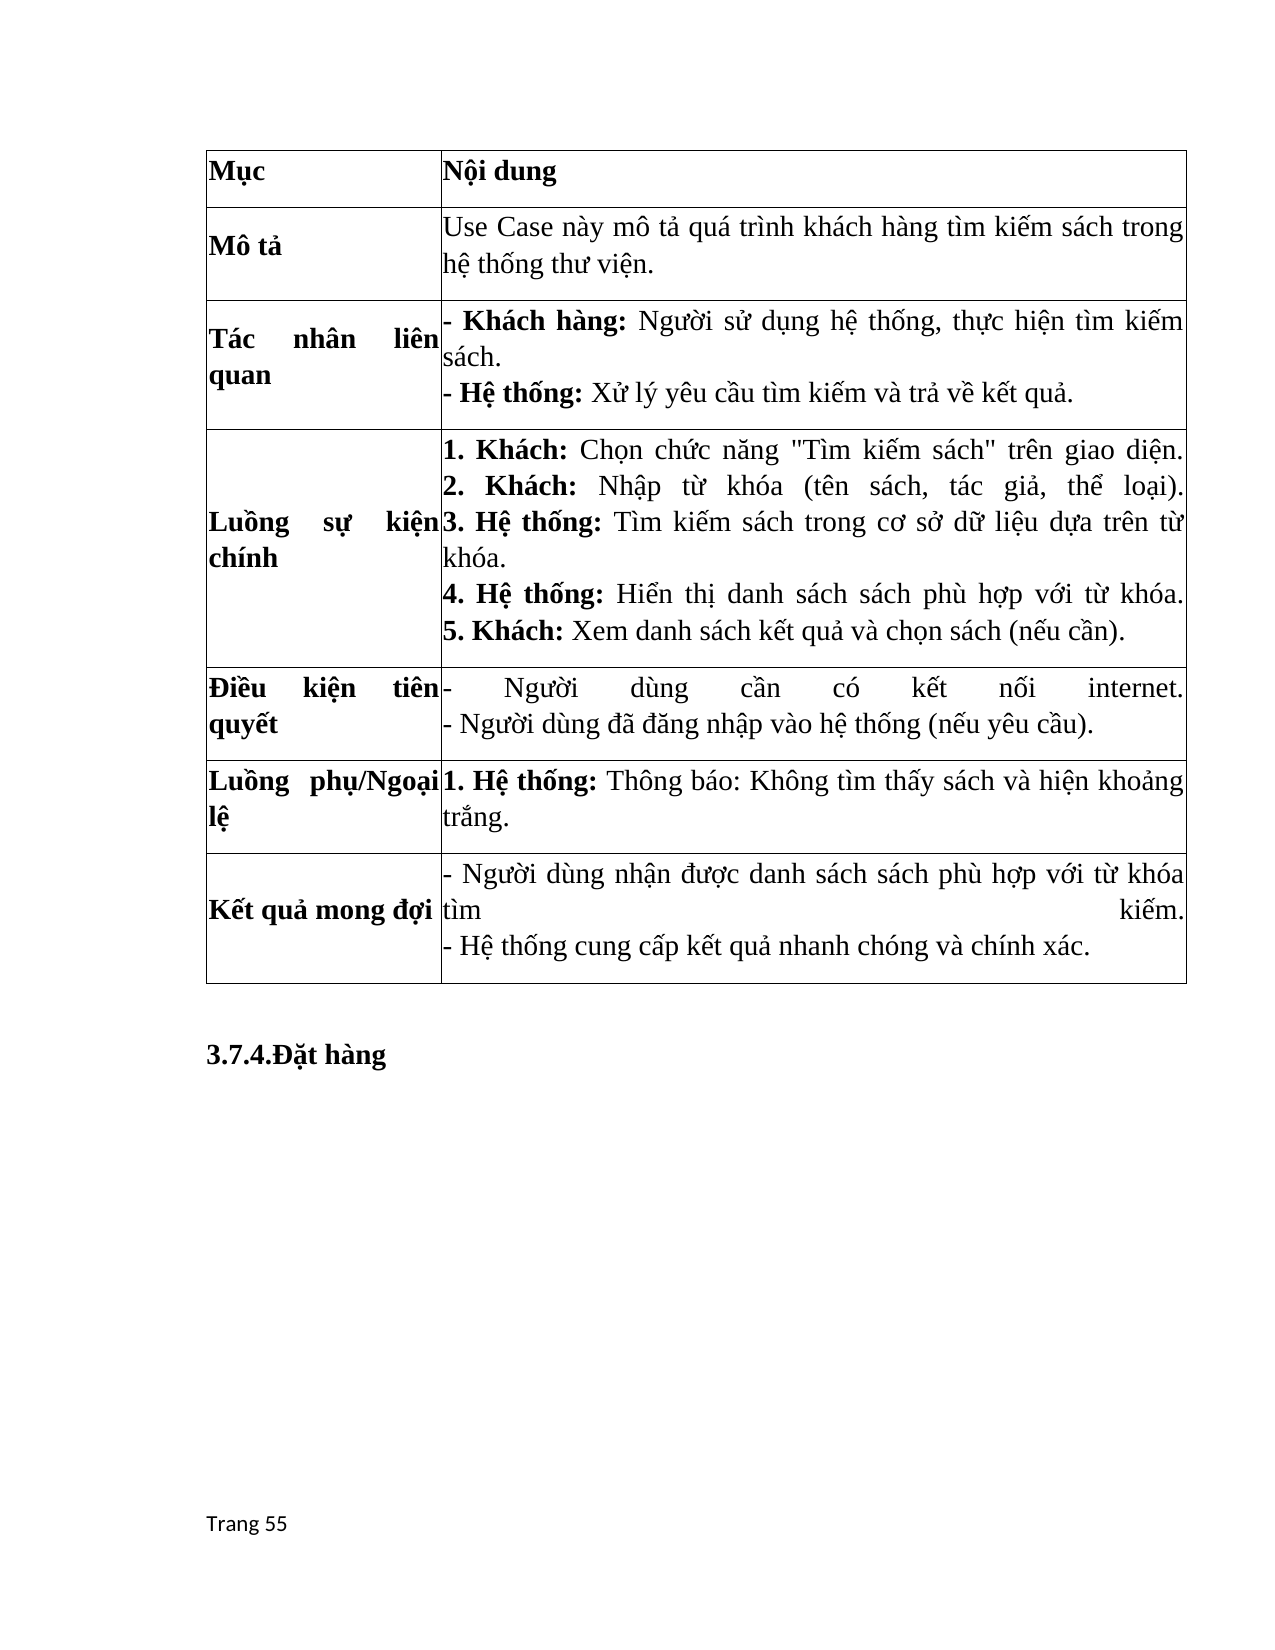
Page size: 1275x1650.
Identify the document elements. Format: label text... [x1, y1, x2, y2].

table_header Nội dung [442, 151, 1186, 207]
table_cell Mô tả [207, 208, 441, 300]
table_header Mục [207, 151, 441, 207]
table_cell Luồng sự kiện chính [207, 430, 441, 667]
table_cell - Người dùng cần có kết nối internet. - Người dùng đã đăng nhập vào hệ thống (nếu yêu cầu). [442, 668, 1186, 760]
subtitle 3.7.4.Đặt hàng [206, 1045, 1187, 1070]
table_cell 1. Khách: Chọn chức năng "Tìm kiếm sách" trên giao diện. 2. Khách: Nhập từ khóa (tên sách, tác giả, thể loại). 3. Hệ thống: Tìm kiếm sách trong cơ sở dữ liệu dựa trên từ khóa. 4. Hệ thống: Hiển thị danh sách sách phù hợp với từ khóa. 5. Khách: Xem danh sách kết quả và chọn sách (nếu cần). [442, 430, 1186, 667]
table_cell Tác nhân liên quan [207, 301, 441, 429]
table_cell - Người dùng nhận được danh sách sách phù hợp với từ khóa tìm kiếm. - Hệ thống cung cấp kết quả nhanh chóng và chính xác. [442, 854, 1186, 983]
table_cell 1. Hệ thống: Thông báo: Không tìm thấy sách và hiện khoảng trắng. [442, 761, 1186, 853]
table_cell Kết quả mong đợi [207, 854, 441, 983]
table_cell Luồng phụ/Ngoại lệ [207, 761, 441, 853]
table_cell - Khách hàng: Người sử dụng hệ thống, thực hiện tìm kiếm sách. - Hệ thống: Xử lý yêu cầu tìm kiếm và trả về kết quả. [442, 301, 1186, 429]
table_cell Điều kiện tiên quyết [207, 668, 441, 760]
table_cell Use Case này mô tả quá trình khách hàng tìm kiếm sách trong hệ thống thư viện. [442, 208, 1186, 300]
